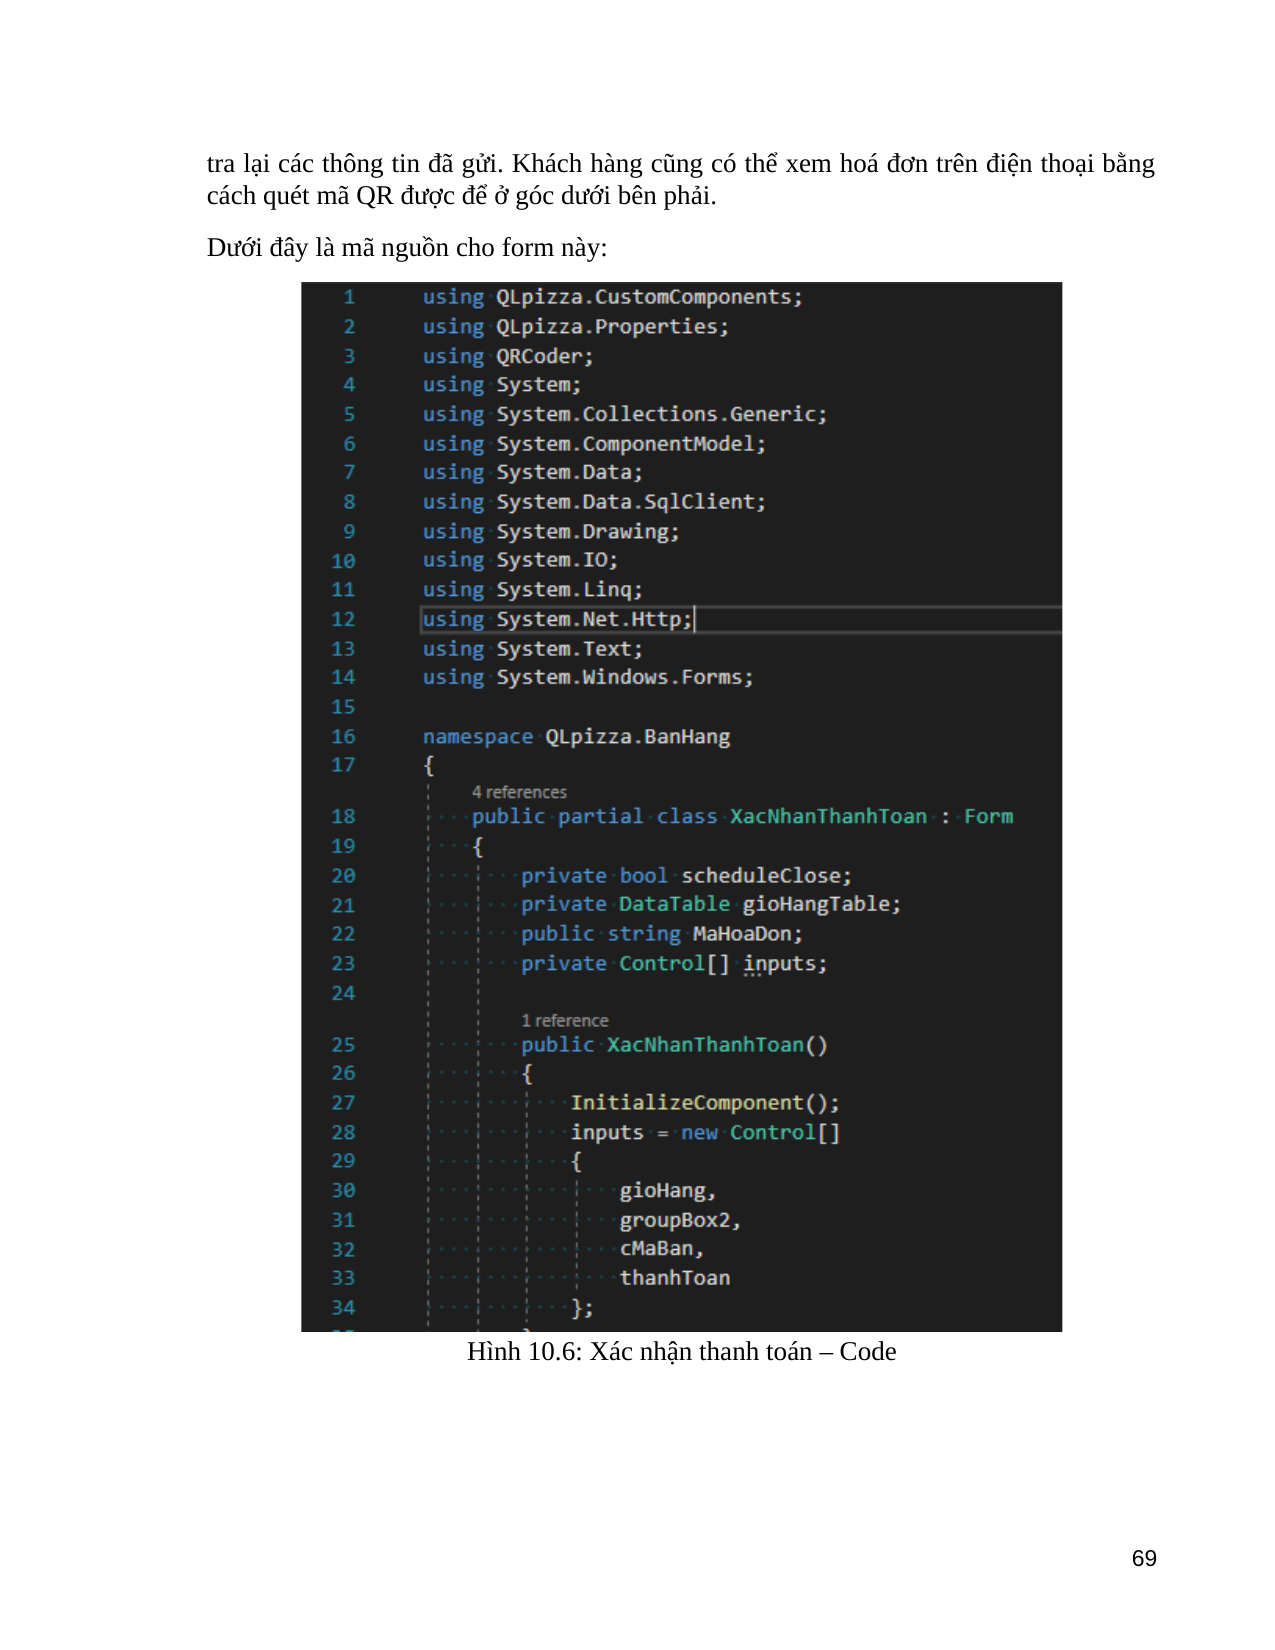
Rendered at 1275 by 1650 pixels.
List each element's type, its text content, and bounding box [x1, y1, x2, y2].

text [207, 148, 1157, 210]
picture [301, 282, 1063, 1332]
text Dưới đây là mã nguồn cho form này: [207, 231, 1157, 262]
text Hình 10.6: Xác nhận thanh toán – Code [207, 1335, 1157, 1366]
